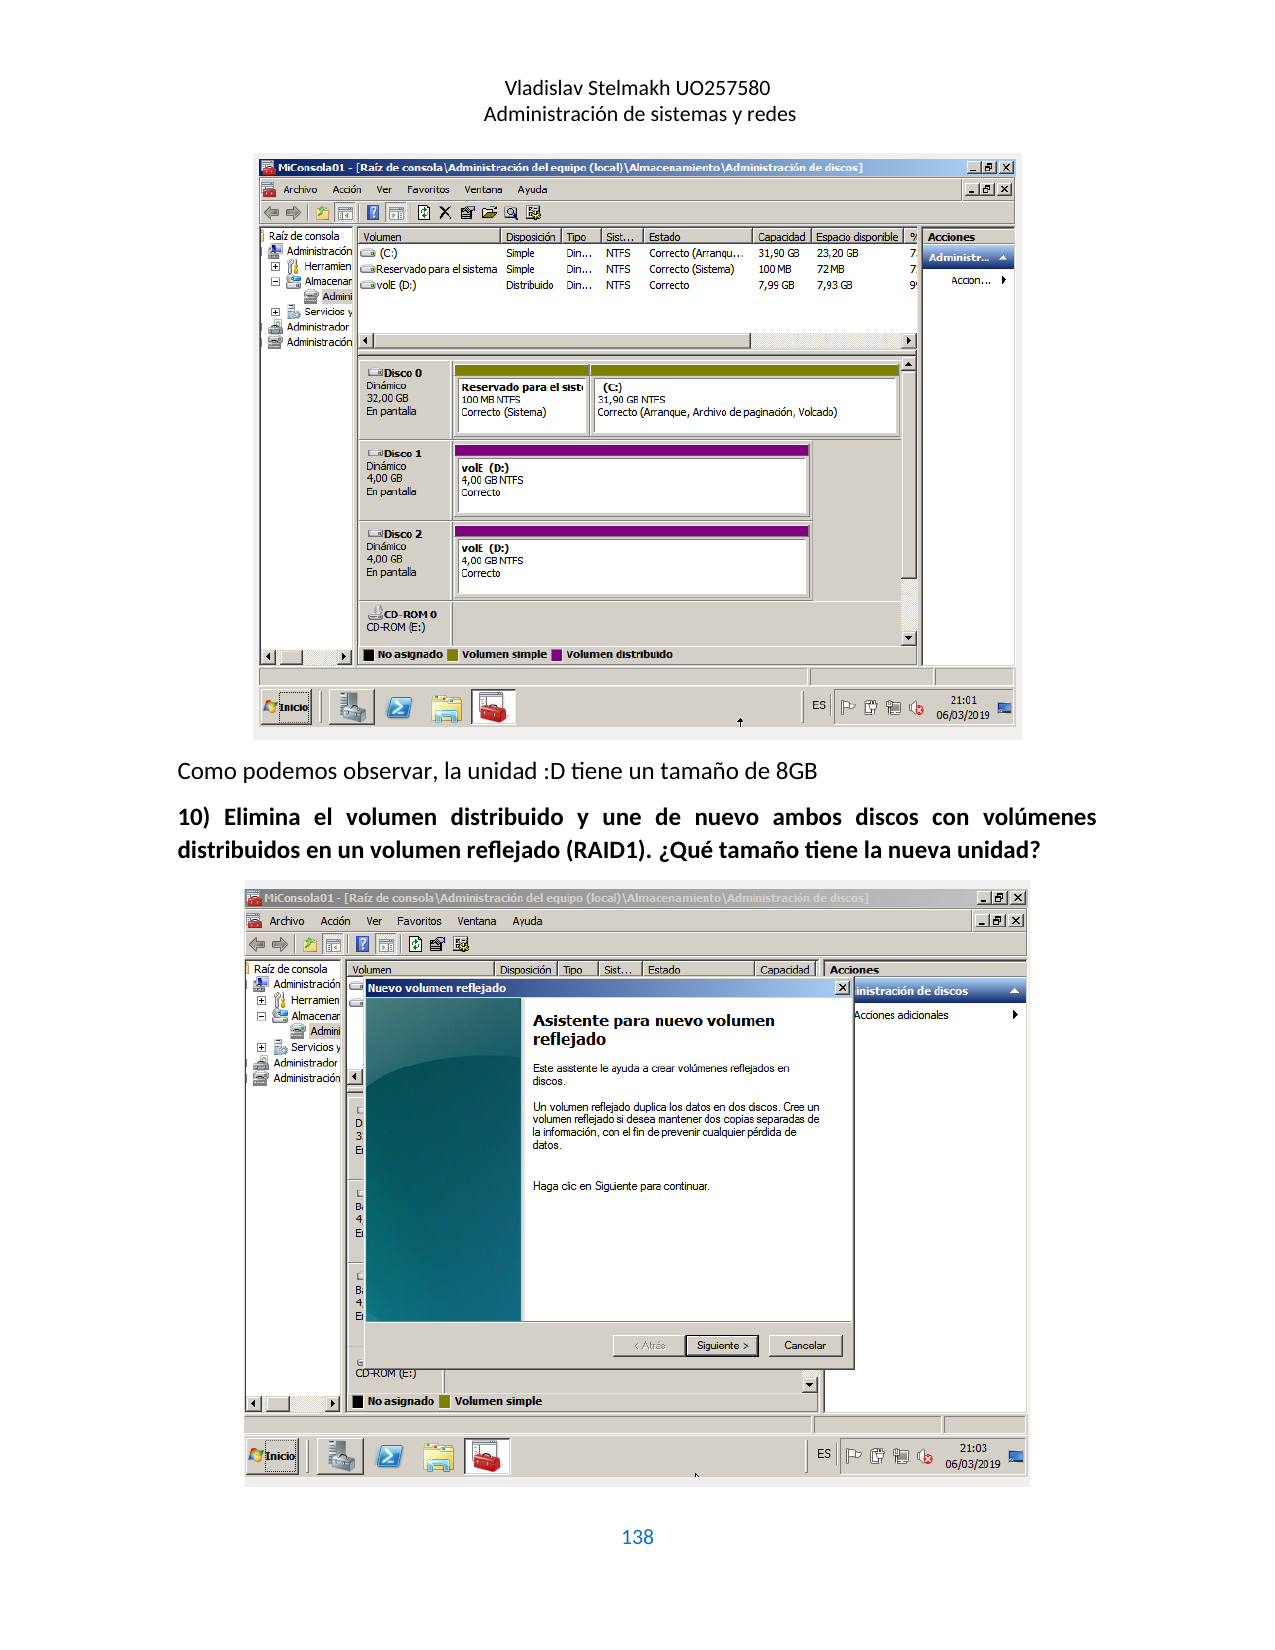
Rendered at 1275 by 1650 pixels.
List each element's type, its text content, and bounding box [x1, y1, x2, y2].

picture [253, 153, 1022, 740]
picture [244, 880, 1031, 1487]
text 10) Elimina el volumen distribuido y une de nuevo ambos discos con volúmenes distribuidos en un volumen reflejado (RAID1). ¿Qué tamaño tiene la nueva unidad? [177, 801, 1098, 865]
text Como podemos observar, la unidad :D tiene un tamaño de 8GB [177, 755, 1098, 786]
